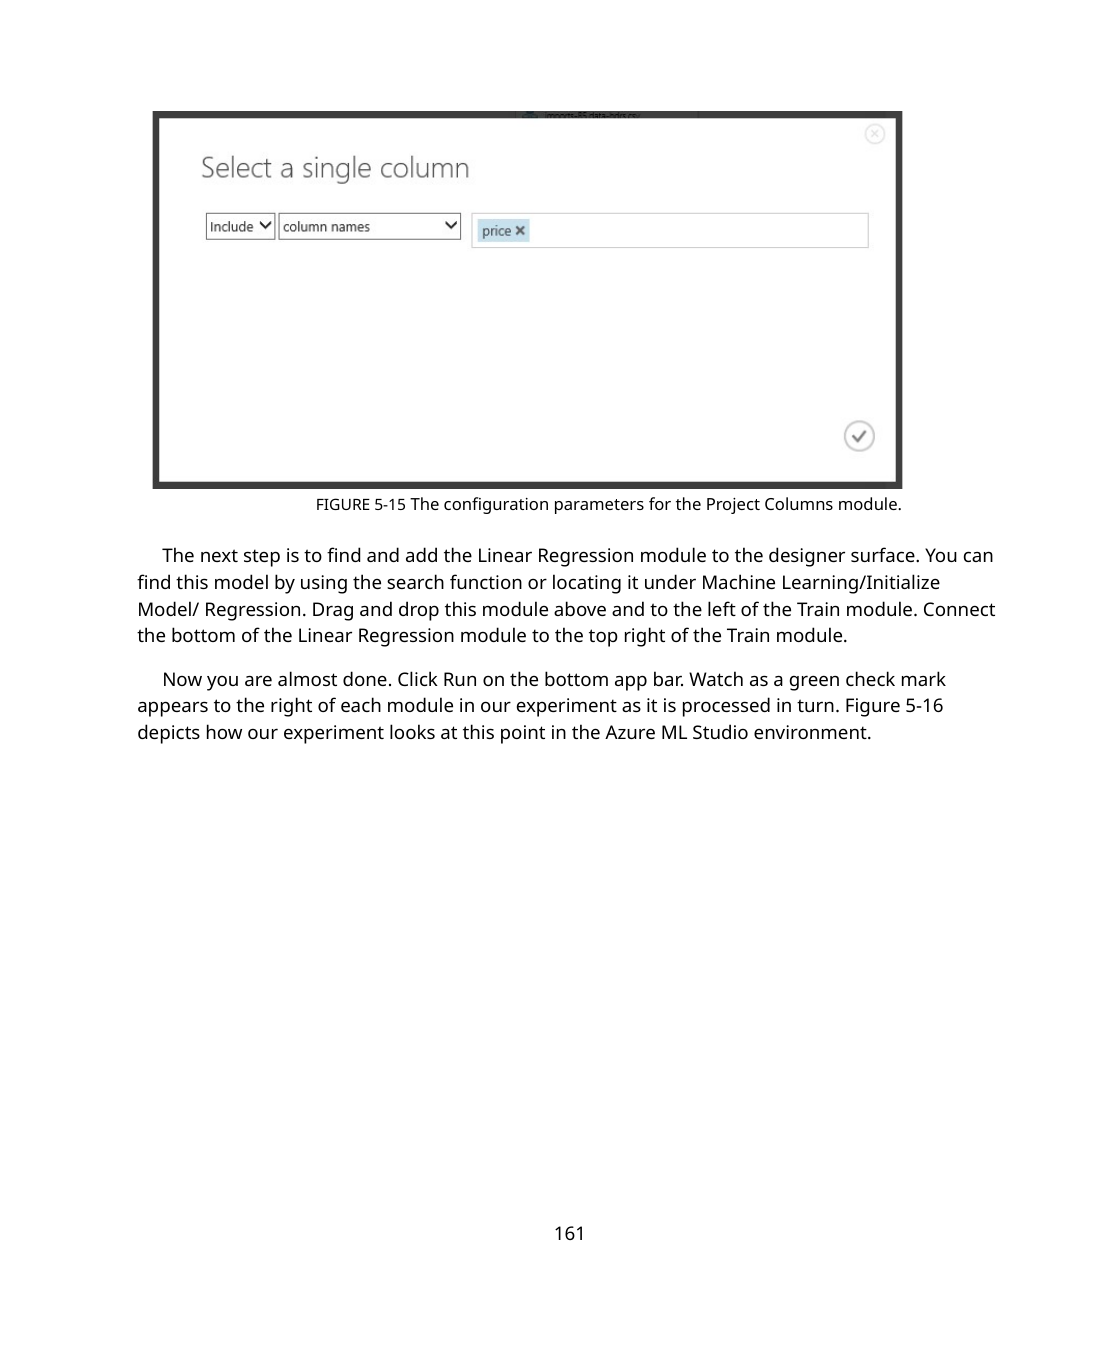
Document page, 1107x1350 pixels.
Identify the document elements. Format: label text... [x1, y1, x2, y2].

text The next step is to find and add the Linear Regression module to the designer surface. You can find this model by using the search function or locating it under Machine Learning/Initialize Model/ Regression. Drag and drop this module above and to the left of the Train module. Connect the bottom of the Linear Regression module to the top right of the Train module. [137, 542, 998, 648]
text Now you are almost done. Click Run on the bottom app bar. Watch as a green check mark appears to the right of each module in our experiment as it is processed in turn. Figure 5-16 depicts how our experiment looks at this point in the Azure ML Studio environment. [137, 666, 993, 745]
picture [152, 111, 903, 489]
